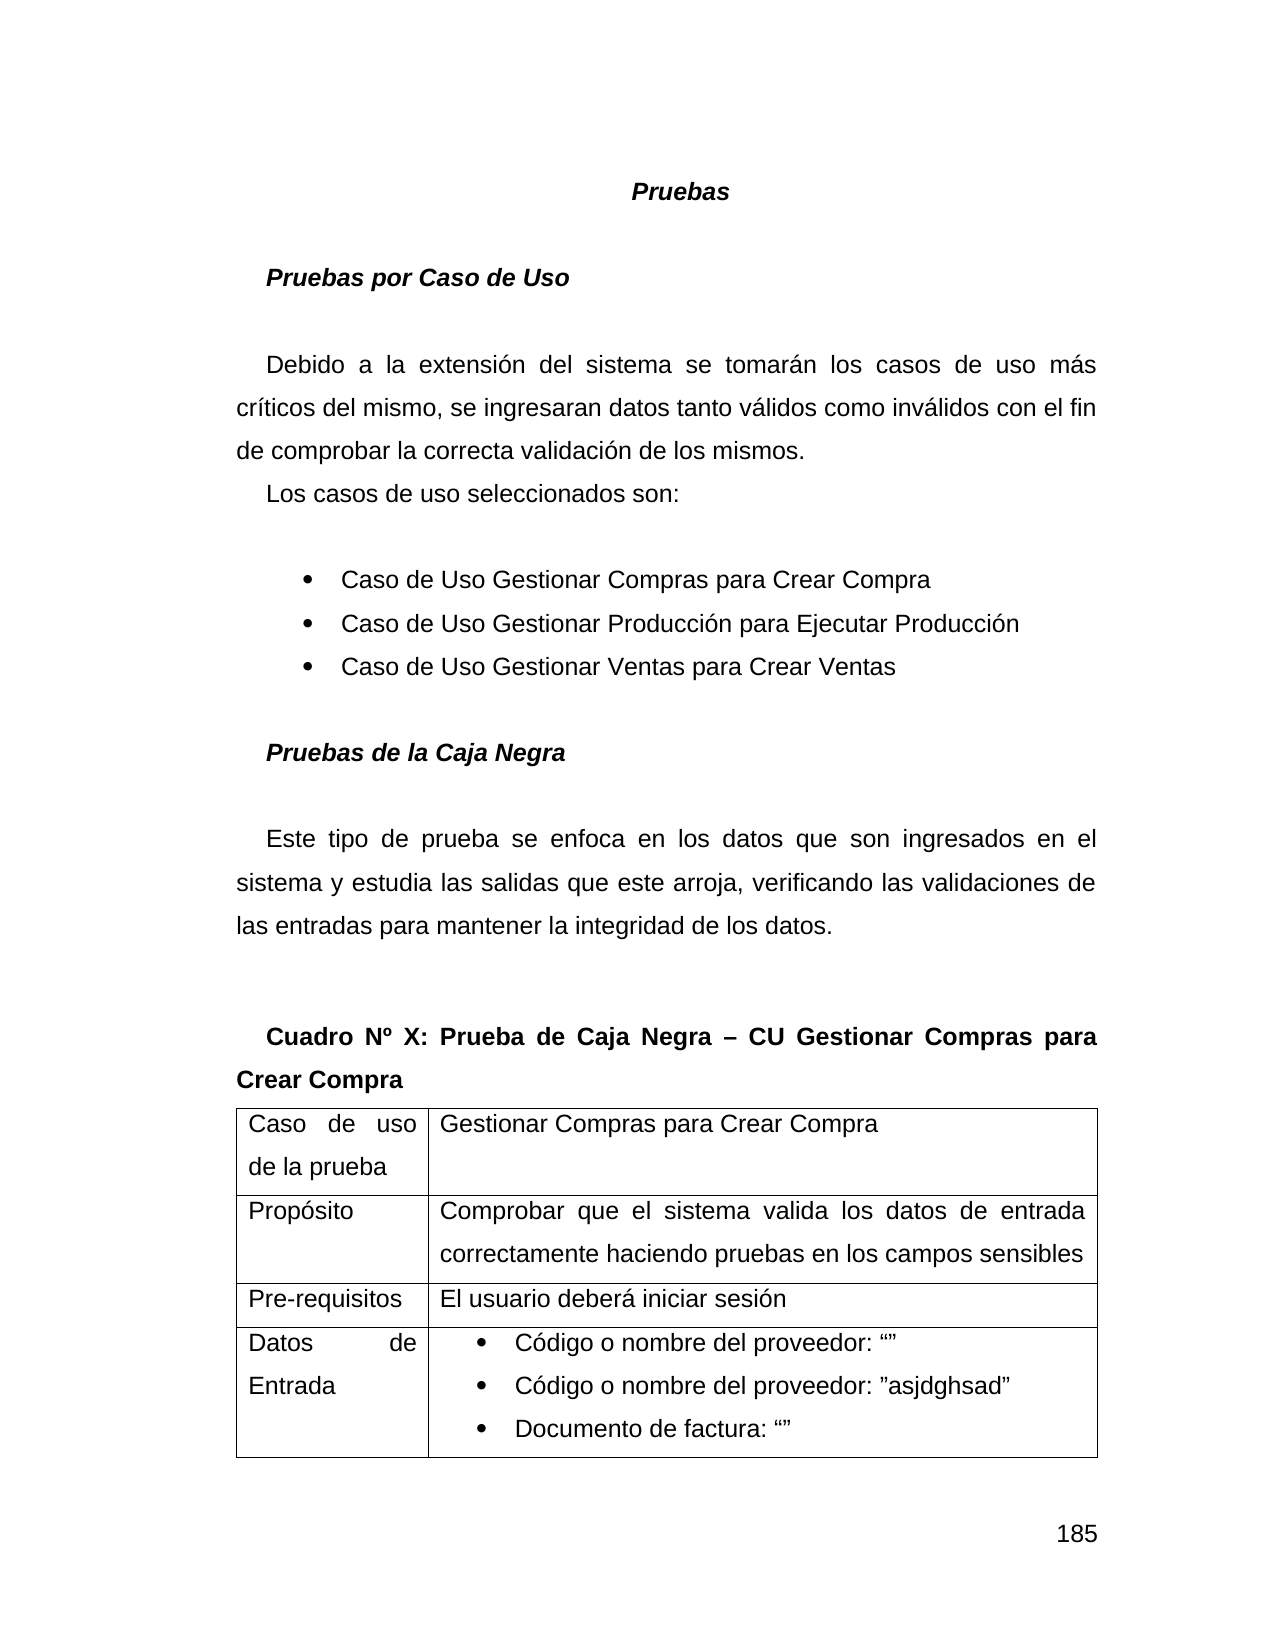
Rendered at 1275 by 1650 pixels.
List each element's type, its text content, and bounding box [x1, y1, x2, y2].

table_header Gestionar Compras para Crear Compra [429, 1109, 1097, 1195]
text Debido a la extensión del sistema se tomarán los casos de uso más críticos del mismo, se ingresaran datos tanto válidos como inválidos con el fin de comprobar la correcta validación de los mismos. [236, 350, 1098, 465]
table_cell Propósito [237, 1196, 428, 1282]
table_cell Datos de Entrada [237, 1328, 428, 1457]
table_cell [429, 1328, 1097, 1457]
text Este tipo de prueba se enfoca en los datos que son ingresados en el sistema y estudia las salidas que este arroja, verificando las validaciones de las entradas para mantener la integridad de los datos. [236, 824, 1098, 939]
text Pruebas [236, 177, 1098, 206]
subtitle Cuadro Nº X: Prueba de Caja Negra – CU Gestionar Compras para Crear Compra [236, 1022, 1098, 1094]
text Pruebas de la Caja Negra [236, 738, 1098, 767]
table_cell Pre-requisitos [237, 1284, 428, 1327]
list Caso de Uso Gestionar Producción para Ejecutar Producción [303, 608, 1098, 637]
list Caso de Uso Gestionar Compras para Crear Compra [303, 565, 1098, 594]
text Los casos de uso seleccionados son: [236, 479, 1098, 508]
table_header Caso de uso de la prueba [237, 1109, 428, 1195]
list Caso de Uso Gestionar Ventas para Crear Ventas [303, 652, 1098, 681]
text Pruebas por Caso de Uso [236, 263, 1098, 292]
table_cell Comprobar que el sistema valida los datos de entrada correctamente haciendo pruebas en los campos sensibles [429, 1196, 1097, 1282]
table_cell El usuario deberá iniciar sesión [429, 1284, 1097, 1327]
